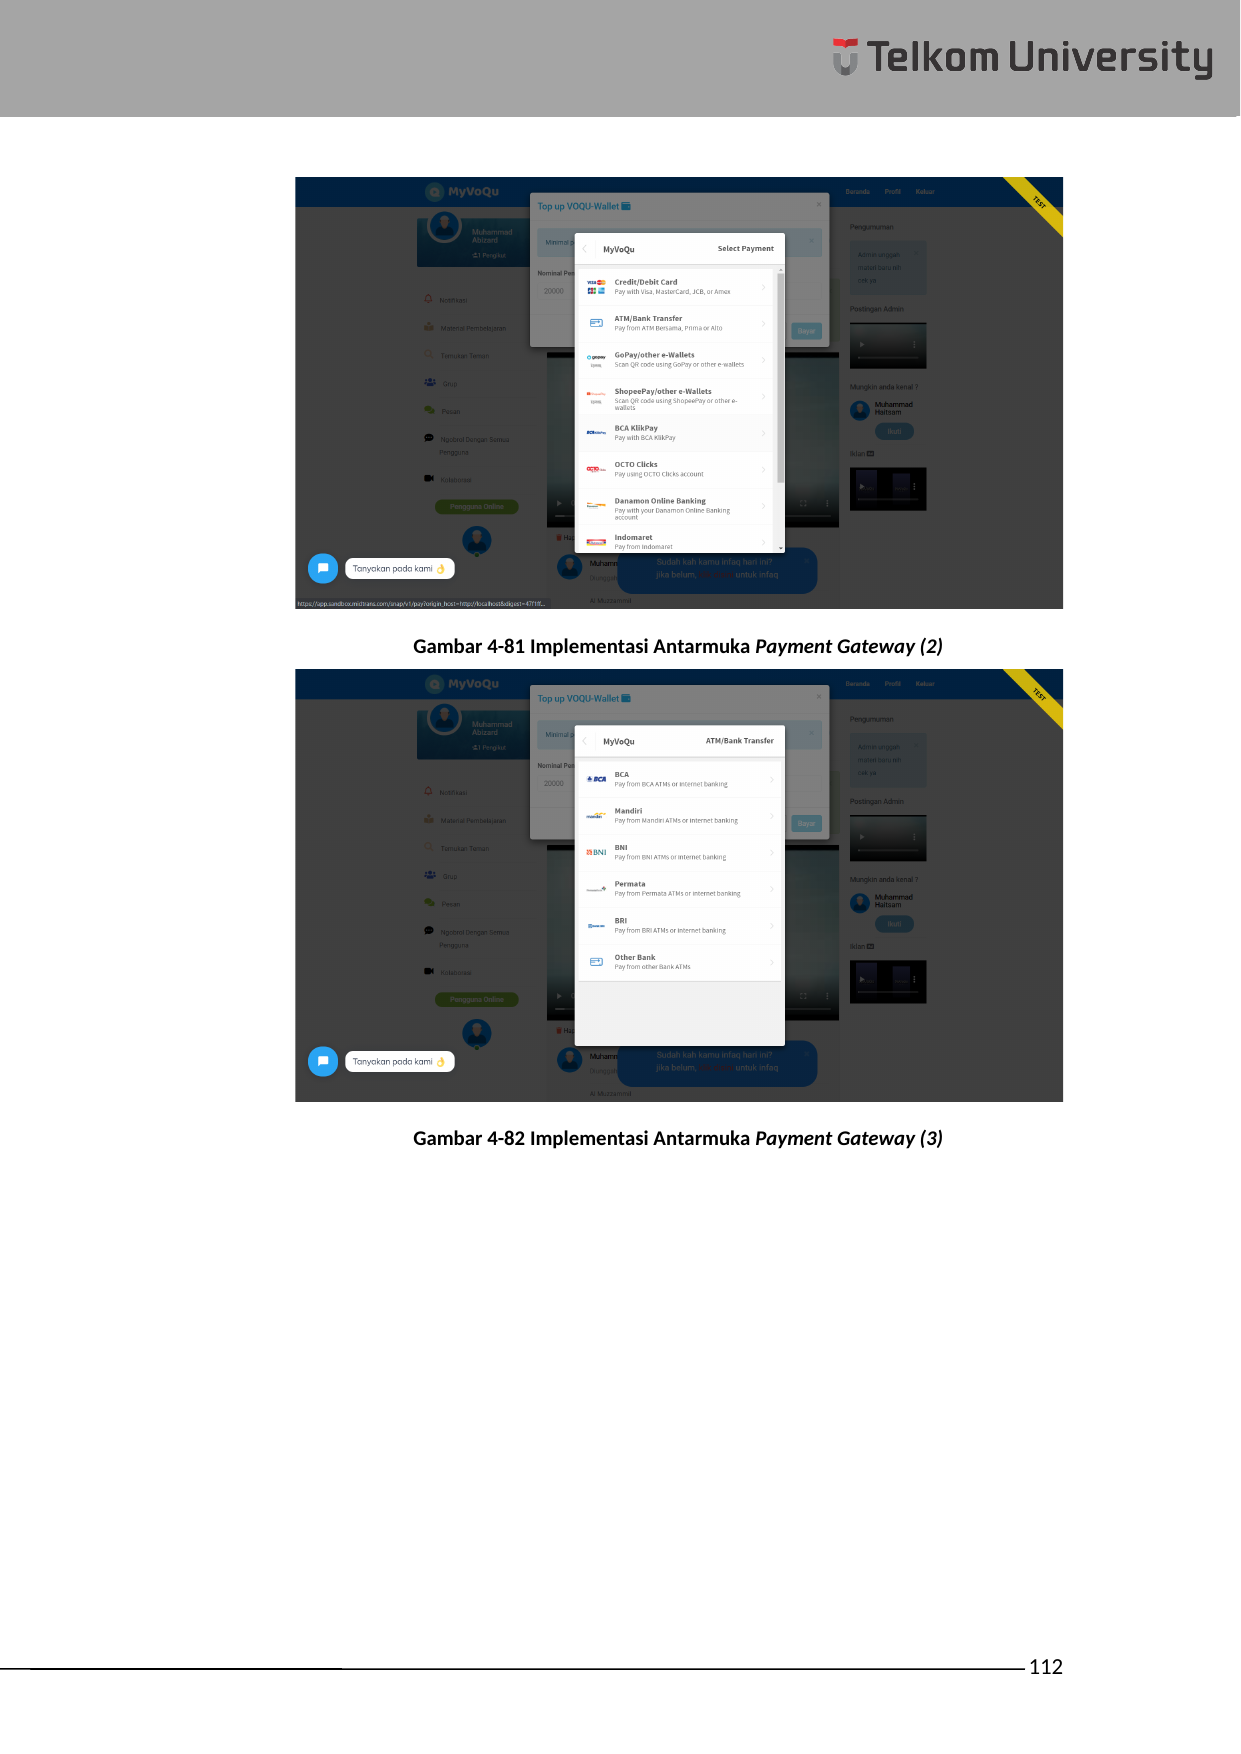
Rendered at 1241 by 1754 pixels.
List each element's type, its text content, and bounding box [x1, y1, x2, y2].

picture [295, 177, 1064, 609]
picture [833, 38, 1213, 80]
picture [295, 669, 1064, 1102]
